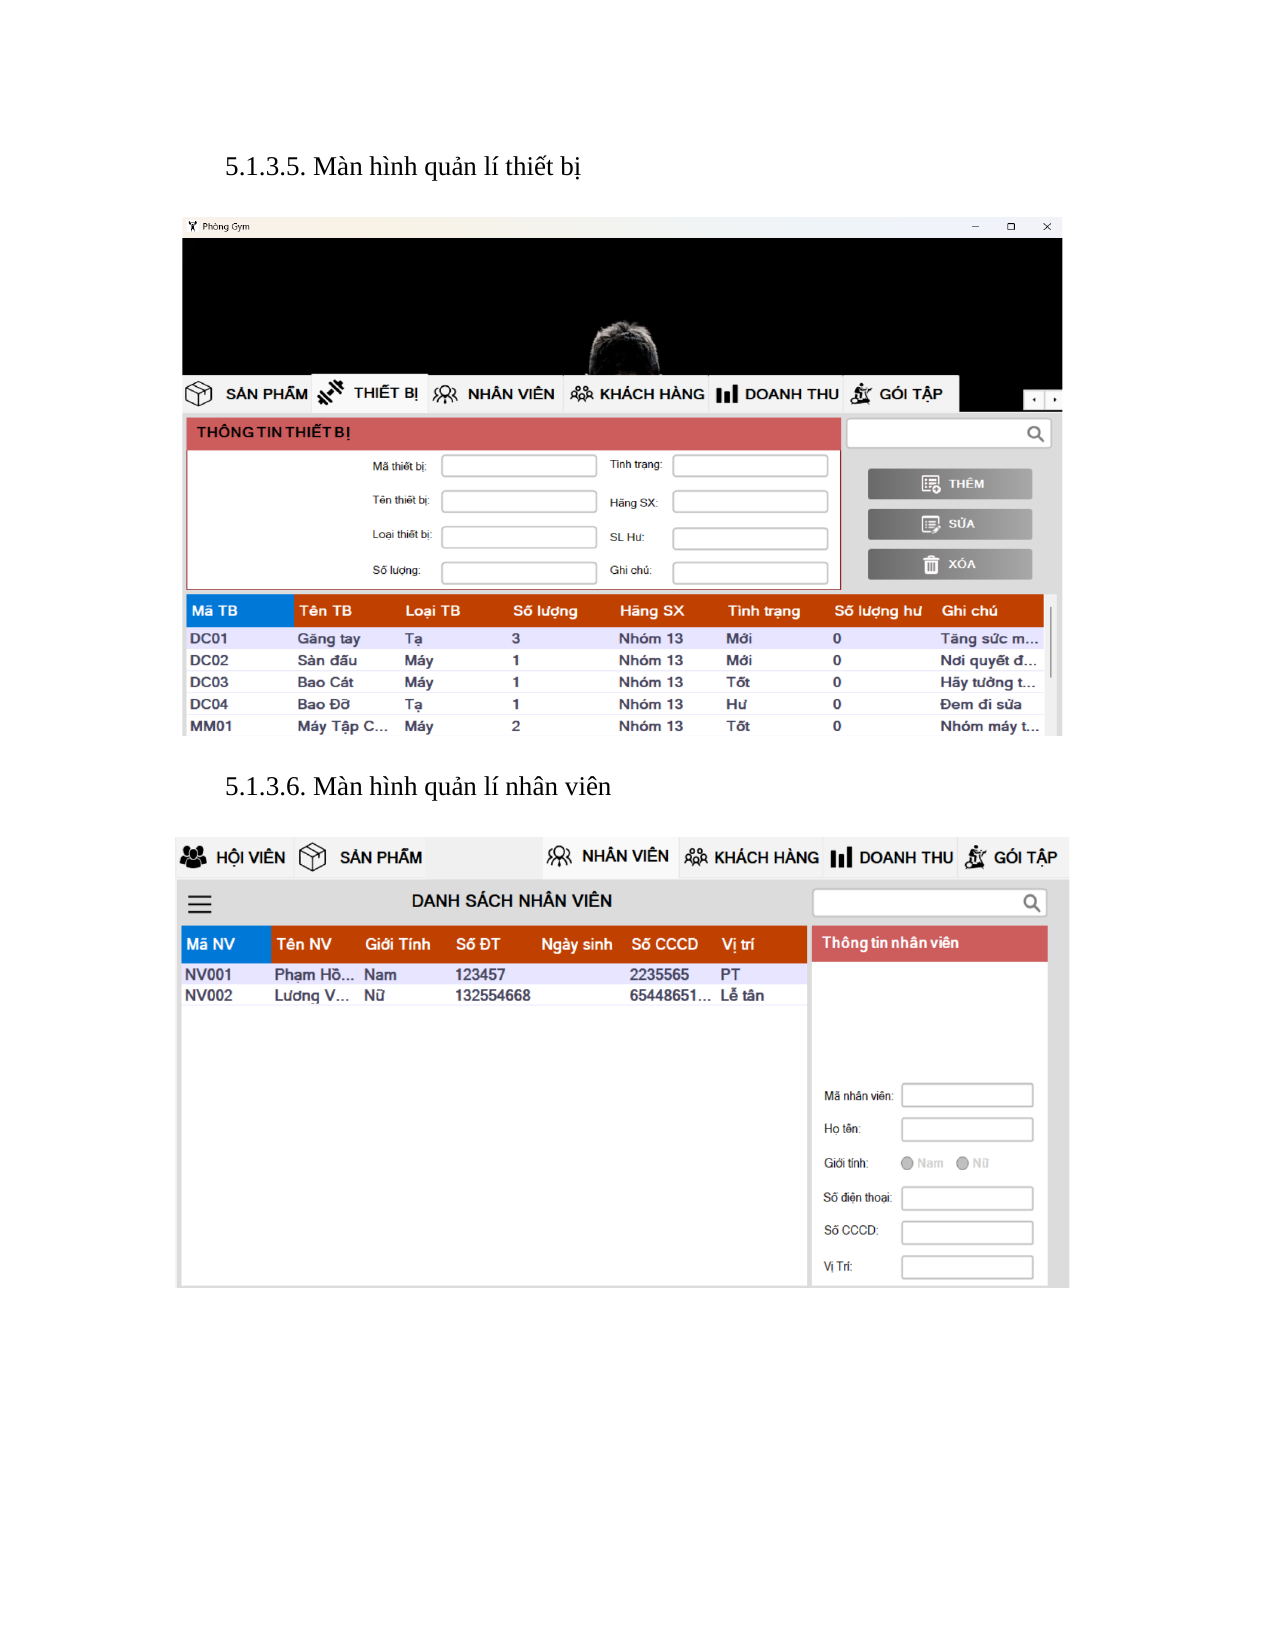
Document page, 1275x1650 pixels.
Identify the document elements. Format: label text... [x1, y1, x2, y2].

picture [182, 217, 1063, 736]
text 5.1.3.6. Màn hình quản lí nhân viên [150, 770, 1095, 801]
picture [175, 837, 1070, 1288]
text 5.1.3.5. Màn hình quản lí thiết bị [150, 150, 1095, 181]
